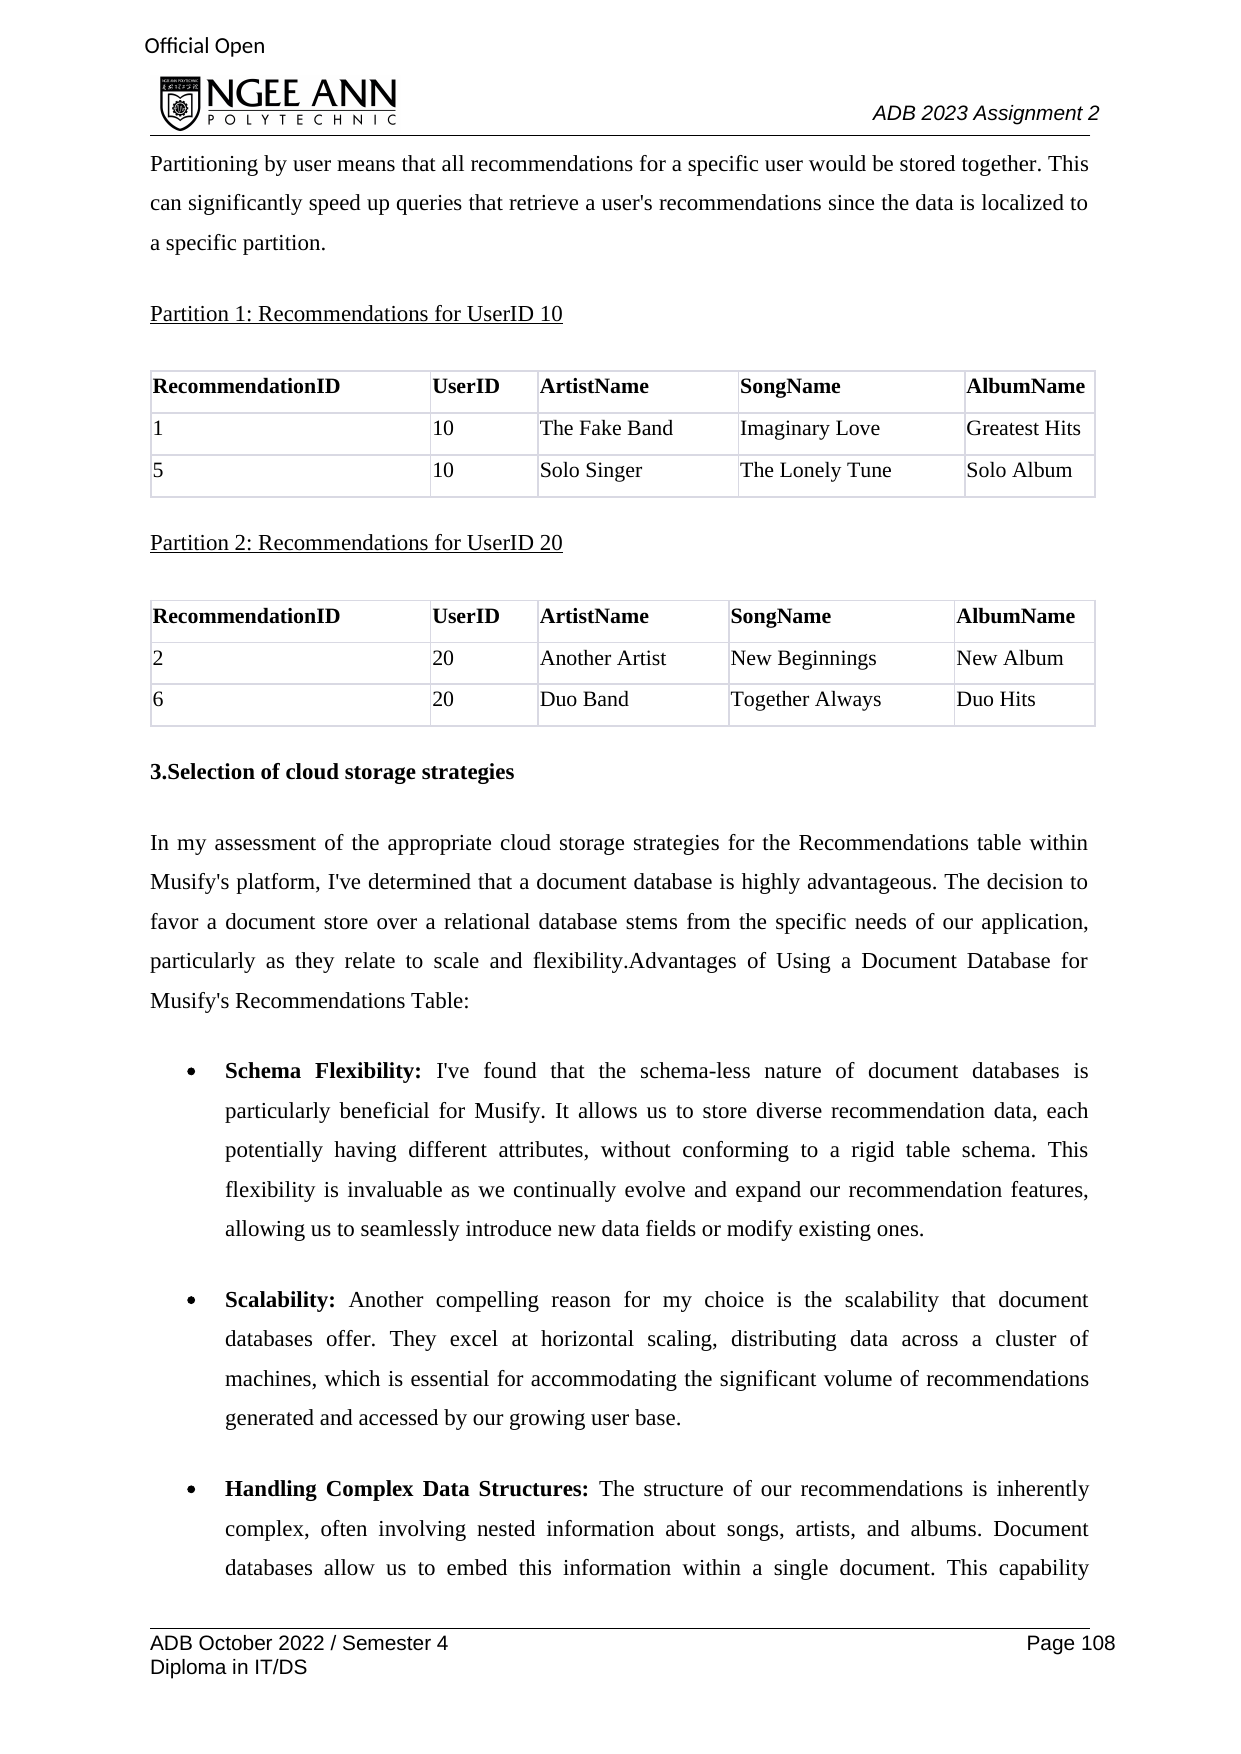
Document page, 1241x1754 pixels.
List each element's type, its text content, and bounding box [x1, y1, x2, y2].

table_header RecommendationID [152, 601, 430, 641]
table_cell New Beginnings [730, 643, 954, 683]
list Scalability: Another compelling reason for my choice is the scalability that document databases offer. They excel at horizontal scaling, distributing data across a cluster of machines, which is essential for accommodating the significant volume of recommendations generated and accessed by our growing user base. [187, 1286, 1090, 1431]
text Partitioning by user means that all recommendations for a specific user would be stored together. This can significantly speed up queries that retrieve a user's recommendations since the data is localized to a specific partition. [150, 150, 1090, 255]
text Partition 1: Recommendations for UserID 10 [150, 300, 1090, 326]
table_header SongName [730, 601, 954, 641]
table_header SongName [739, 372, 964, 412]
table_cell Solo Singer [539, 456, 738, 496]
table_cell Greatest Hits [966, 414, 1094, 454]
table_cell Another Artist [539, 643, 728, 683]
list Schema Flexibility: I've found that the schema-less nature of document databases is particularly beneficial for Musify. It allows us to store diverse recommendation data, each potentially having different attributes, without conforming to a rigid table schema. This flexibility is invaluable as we continually evolve and expand our recommendation features, allowing us to seamlessly introduce new data fields or modify existing ones. [187, 1057, 1090, 1242]
table_cell 2 [152, 643, 430, 683]
table_cell 20 [431, 685, 537, 725]
table_cell Together Always [730, 685, 954, 725]
table_cell Duo Hits [955, 685, 1094, 725]
table_cell 1 [152, 414, 430, 454]
table_cell The Lonely Tune [739, 456, 964, 496]
table_header UserID [431, 601, 537, 641]
picture [150, 75, 402, 133]
table_header ArtistName [539, 601, 728, 641]
table_cell 6 [152, 685, 430, 725]
table_header ArtistName [539, 372, 738, 412]
table_cell Duo Band [539, 685, 728, 725]
table_cell Solo Album [966, 456, 1094, 496]
text Partition 2: Recommendations for UserID 20 [150, 529, 1090, 555]
table_cell 5 [152, 456, 430, 496]
table_cell New Album [955, 643, 1094, 683]
table_cell Imaginary Love [739, 414, 964, 454]
table_header RecommendationID [152, 372, 430, 412]
table_header AlbumName [955, 601, 1094, 641]
table_cell 20 [431, 643, 537, 683]
table_header AlbumName [966, 372, 1094, 412]
text In my assessment of the appropriate cloud storage strategies for the Recommendations table within Musify's platform, I've determined that a document database is highly advantageous. The decision to favor a document store over a relational database stems from the specific needs of our application, particularly as they relate to scale and flexibility.Advantages of Using a Document Database for Musify's Recommendations Table: [150, 829, 1090, 1013]
text 3.Selection of cloud storage strategies [150, 758, 1090, 784]
table_cell 10 [431, 456, 537, 496]
table_cell 10 [431, 414, 537, 454]
table_cell The Fake Band [539, 414, 738, 454]
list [187, 1475, 1090, 1581]
table_header UserID [431, 372, 537, 412]
